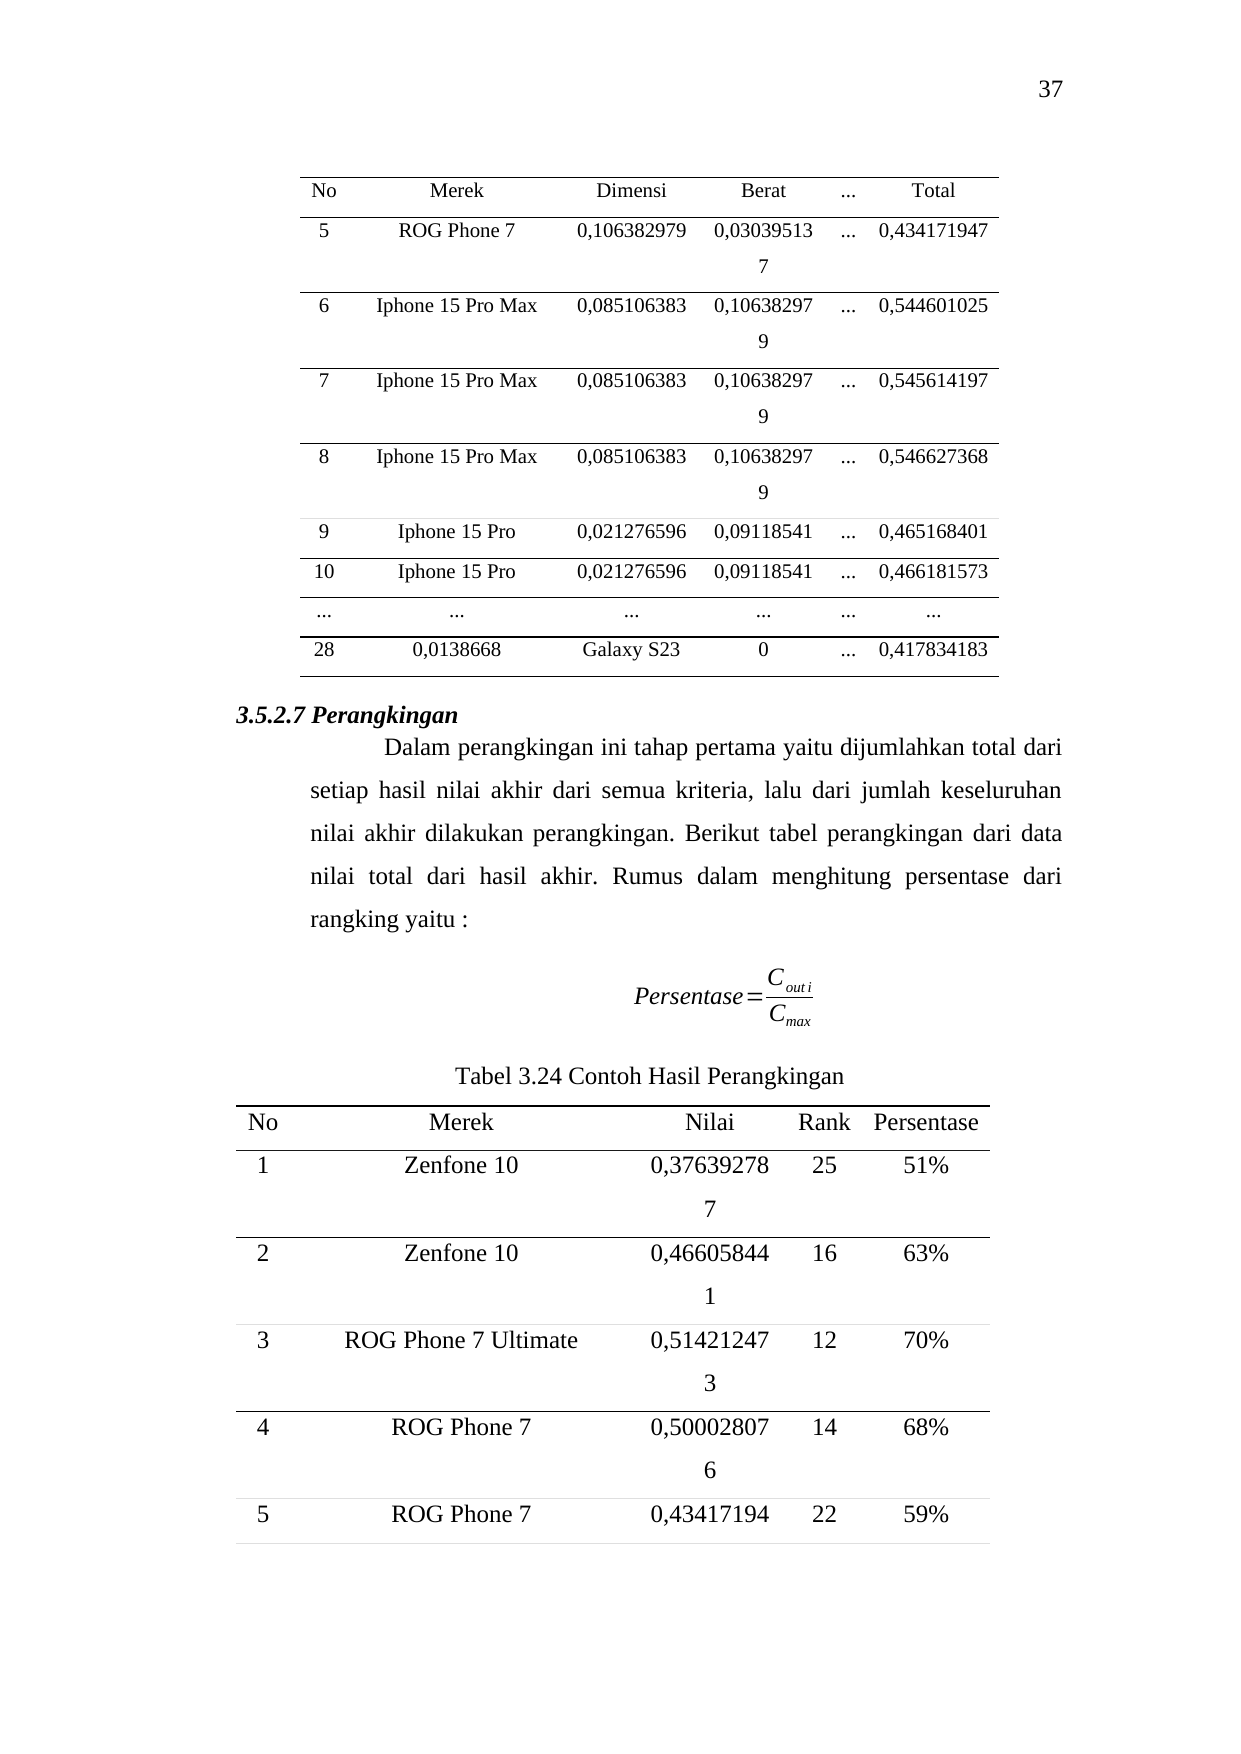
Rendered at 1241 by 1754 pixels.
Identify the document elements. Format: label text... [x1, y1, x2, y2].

table_cell 0,021276596 [565, 559, 697, 597]
table_cell Iphone 15 Pro [348, 559, 565, 597]
table_cell 51% [862, 1151, 990, 1237]
table_cell Iphone 15 Pro Max [348, 293, 565, 367]
table_cell 9 [300, 519, 348, 558]
table_cell 0,085106383 [565, 444, 697, 518]
table_cell 0,106382979 [698, 444, 829, 518]
table_cell Iphone 15 Pro Max [348, 369, 565, 443]
table_cell ROG Phone 7 [289, 1412, 633, 1498]
table_header No [300, 178, 348, 217]
table_cell ... [829, 638, 867, 676]
table_cell 0,376392787 [633, 1151, 787, 1237]
table_cell 8 [300, 444, 348, 518]
table_cell ... [829, 444, 867, 518]
table_cell Zenfone 10 [289, 1151, 633, 1237]
table_header ... [829, 178, 867, 217]
table_cell 0,09118541 [698, 559, 829, 597]
table_cell 5 [300, 218, 348, 292]
table_cell Iphone 15 Pro Max [348, 444, 565, 518]
table_cell Zenfone 10 [289, 1238, 633, 1324]
table_cell 0,417834183 [867, 638, 999, 676]
table_cell ROG Phone 7 [289, 1499, 633, 1542]
table_cell 0,434171947 [867, 218, 999, 292]
table_cell Galaxy S23 [565, 638, 697, 676]
table_cell 2 [236, 1238, 289, 1324]
table_header Nilai [633, 1107, 787, 1149]
table_cell ... [829, 293, 867, 367]
table_cell 63% [862, 1238, 990, 1324]
table_cell 6 [300, 293, 348, 367]
table_cell 0,544601025 [867, 293, 999, 367]
table_cell 0,546627368 [867, 444, 999, 518]
table_cell 0,514212473 [633, 1325, 787, 1411]
table_cell ... [565, 598, 697, 636]
table_header Merek [348, 178, 565, 217]
table_cell 10 [300, 559, 348, 597]
table_cell ... [829, 519, 867, 558]
table_cell 0,466058441 [633, 1238, 787, 1324]
subtitle Perangkingan [236, 701, 1063, 729]
table_cell 22 [787, 1499, 862, 1542]
table_cell ROG Phone 7 Ultimate [289, 1325, 633, 1411]
table_cell ROG Phone 7 [348, 218, 565, 292]
table_cell 0,106382979 [698, 369, 829, 443]
table_cell ... [300, 598, 348, 636]
table_cell 12 [787, 1325, 862, 1411]
table_cell 0,021276596 [565, 519, 697, 558]
table_cell 0 [698, 638, 829, 676]
table_cell 1 [236, 1151, 289, 1237]
table_cell 0,030395137 [698, 218, 829, 292]
table_cell ... [829, 218, 867, 292]
table_cell ... [698, 598, 829, 636]
text Dalam perangkingan ini tahap pertama yaitu dijumlahkan total dari setiap hasil nilai akhir dari semua kriteria, lalu dari jumlah keseluruhan nilai akhir dilakukan perangkingan. Berikut tabel perangkingan dari data nilai total dari hasil akhir. Rumus dalam menghitung persentase dari rangking yaitu : [310, 732, 1063, 933]
table_cell 59% [862, 1499, 990, 1542]
table_cell 0,500028076 [633, 1412, 787, 1498]
table_cell 3 [236, 1325, 289, 1411]
table_cell ... [829, 559, 867, 597]
table_cell 0,465168401 [867, 519, 999, 558]
table_cell 0,0138668 [348, 638, 565, 676]
table_cell 16 [787, 1238, 862, 1324]
table_cell 68% [862, 1412, 990, 1498]
table_cell 0,106382979 [565, 218, 697, 292]
table_cell 0,085106383 [565, 293, 697, 367]
table_cell 0,545614197 [867, 369, 999, 443]
table_header Total [867, 178, 999, 217]
table_cell 0,466181573 [867, 559, 999, 597]
table_cell 5 [236, 1499, 289, 1542]
table_header No [236, 1107, 289, 1149]
table_cell ... [829, 369, 867, 443]
table_header Merek [289, 1107, 633, 1149]
table_cell 0,09118541 [698, 519, 829, 558]
table_cell 14 [787, 1412, 862, 1498]
table_header Persentase [862, 1107, 990, 1149]
table_header Berat [698, 178, 829, 217]
table_cell 0,434171947 [633, 1499, 787, 1542]
table_cell 0,085106383 [565, 369, 697, 443]
table_cell ... [348, 598, 565, 636]
table_cell 25 [787, 1151, 862, 1237]
table_cell 4 [236, 1412, 289, 1498]
table_cell 7 [300, 369, 348, 443]
table_cell ... [867, 598, 999, 636]
table_header Dimensi [565, 178, 697, 217]
table_cell ... [829, 598, 867, 636]
table_cell Iphone 15 Pro [348, 519, 565, 558]
table_header Rank [787, 1107, 862, 1149]
table_cell 70% [862, 1325, 990, 1411]
table_cell 28 [300, 638, 348, 676]
table_cell 0,106382979 [698, 293, 829, 367]
